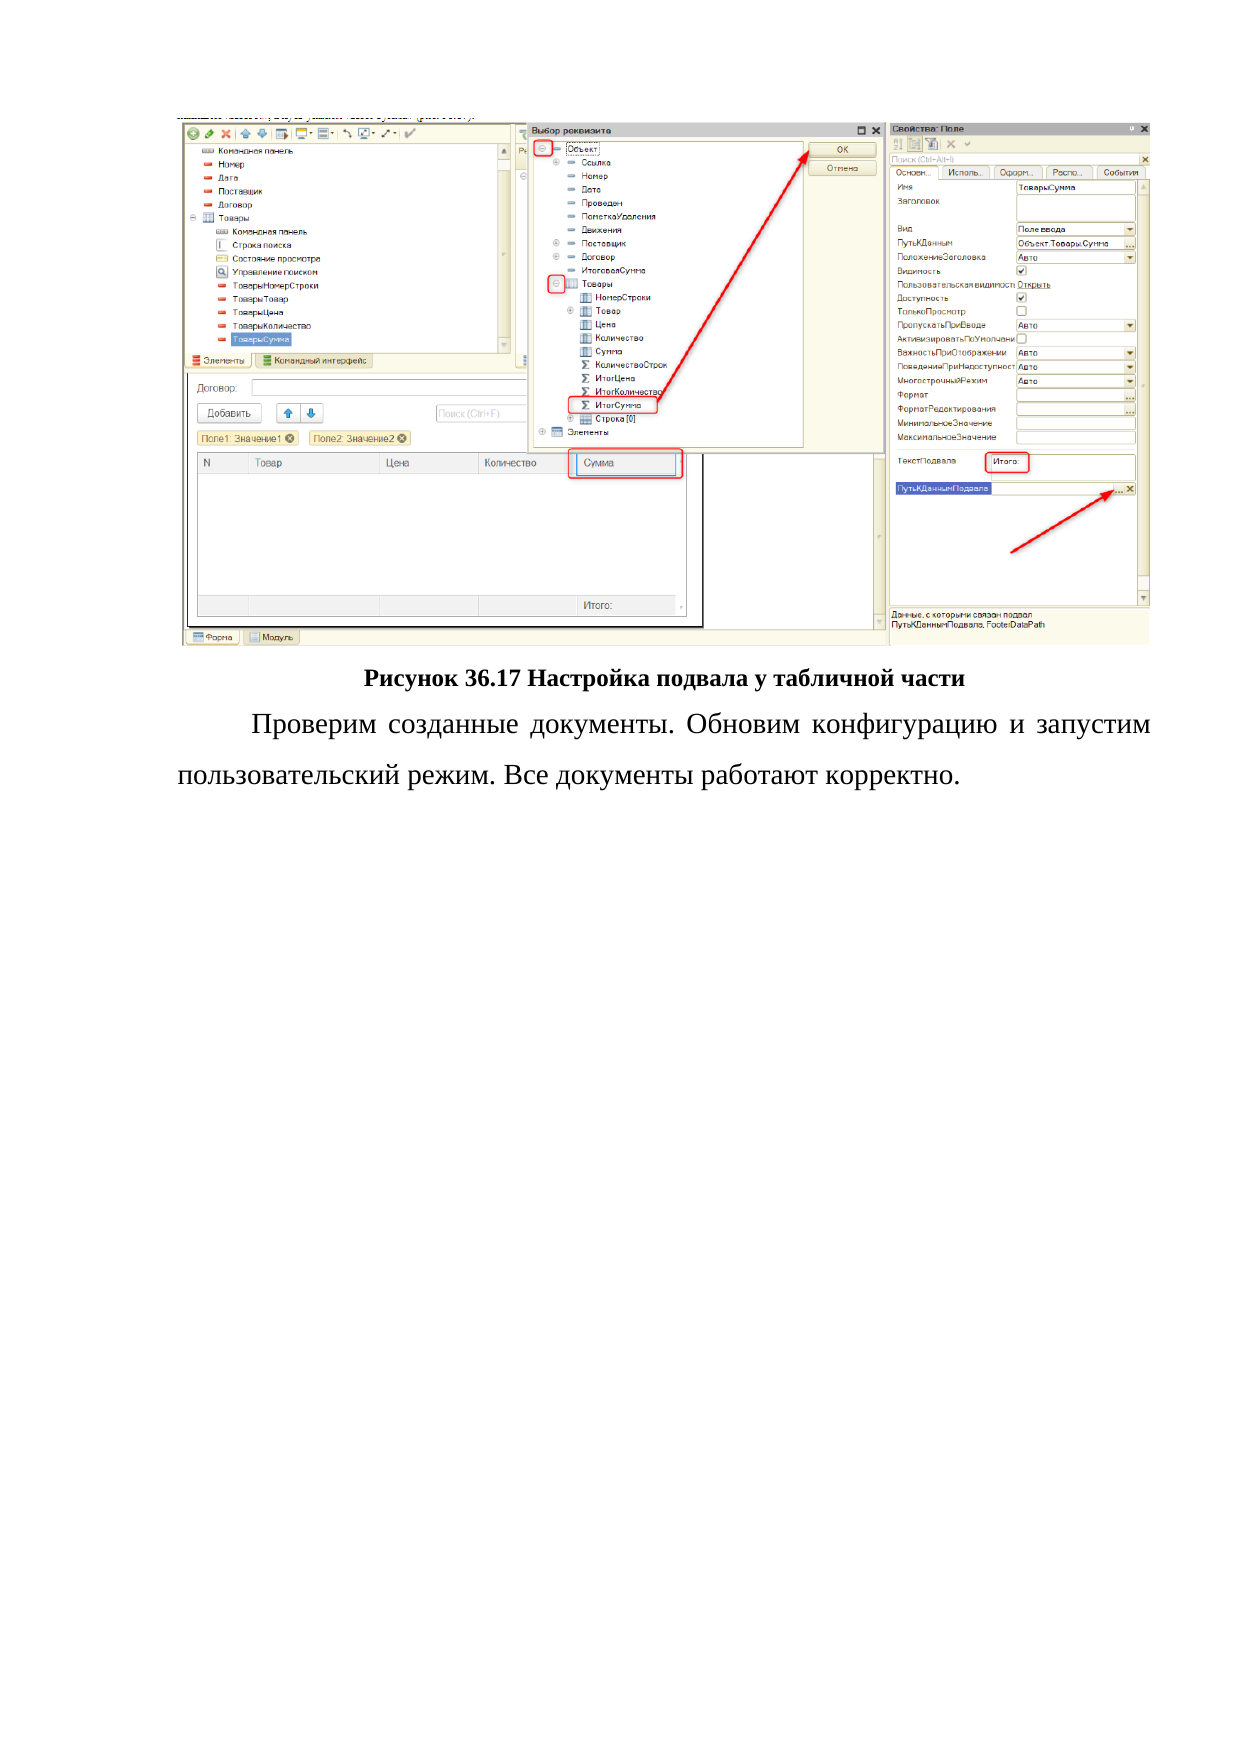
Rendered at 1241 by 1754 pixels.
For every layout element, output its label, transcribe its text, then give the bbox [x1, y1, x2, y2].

text Рисунок 36.17 Настройка подвала у табличной части [177, 663, 1152, 692]
text Проверим созданные документы. Обновим конфигурацию и запустим пользовательский режим. Все документы работают корректно. [177, 706, 1152, 790]
picture [177, 118, 1152, 650]
